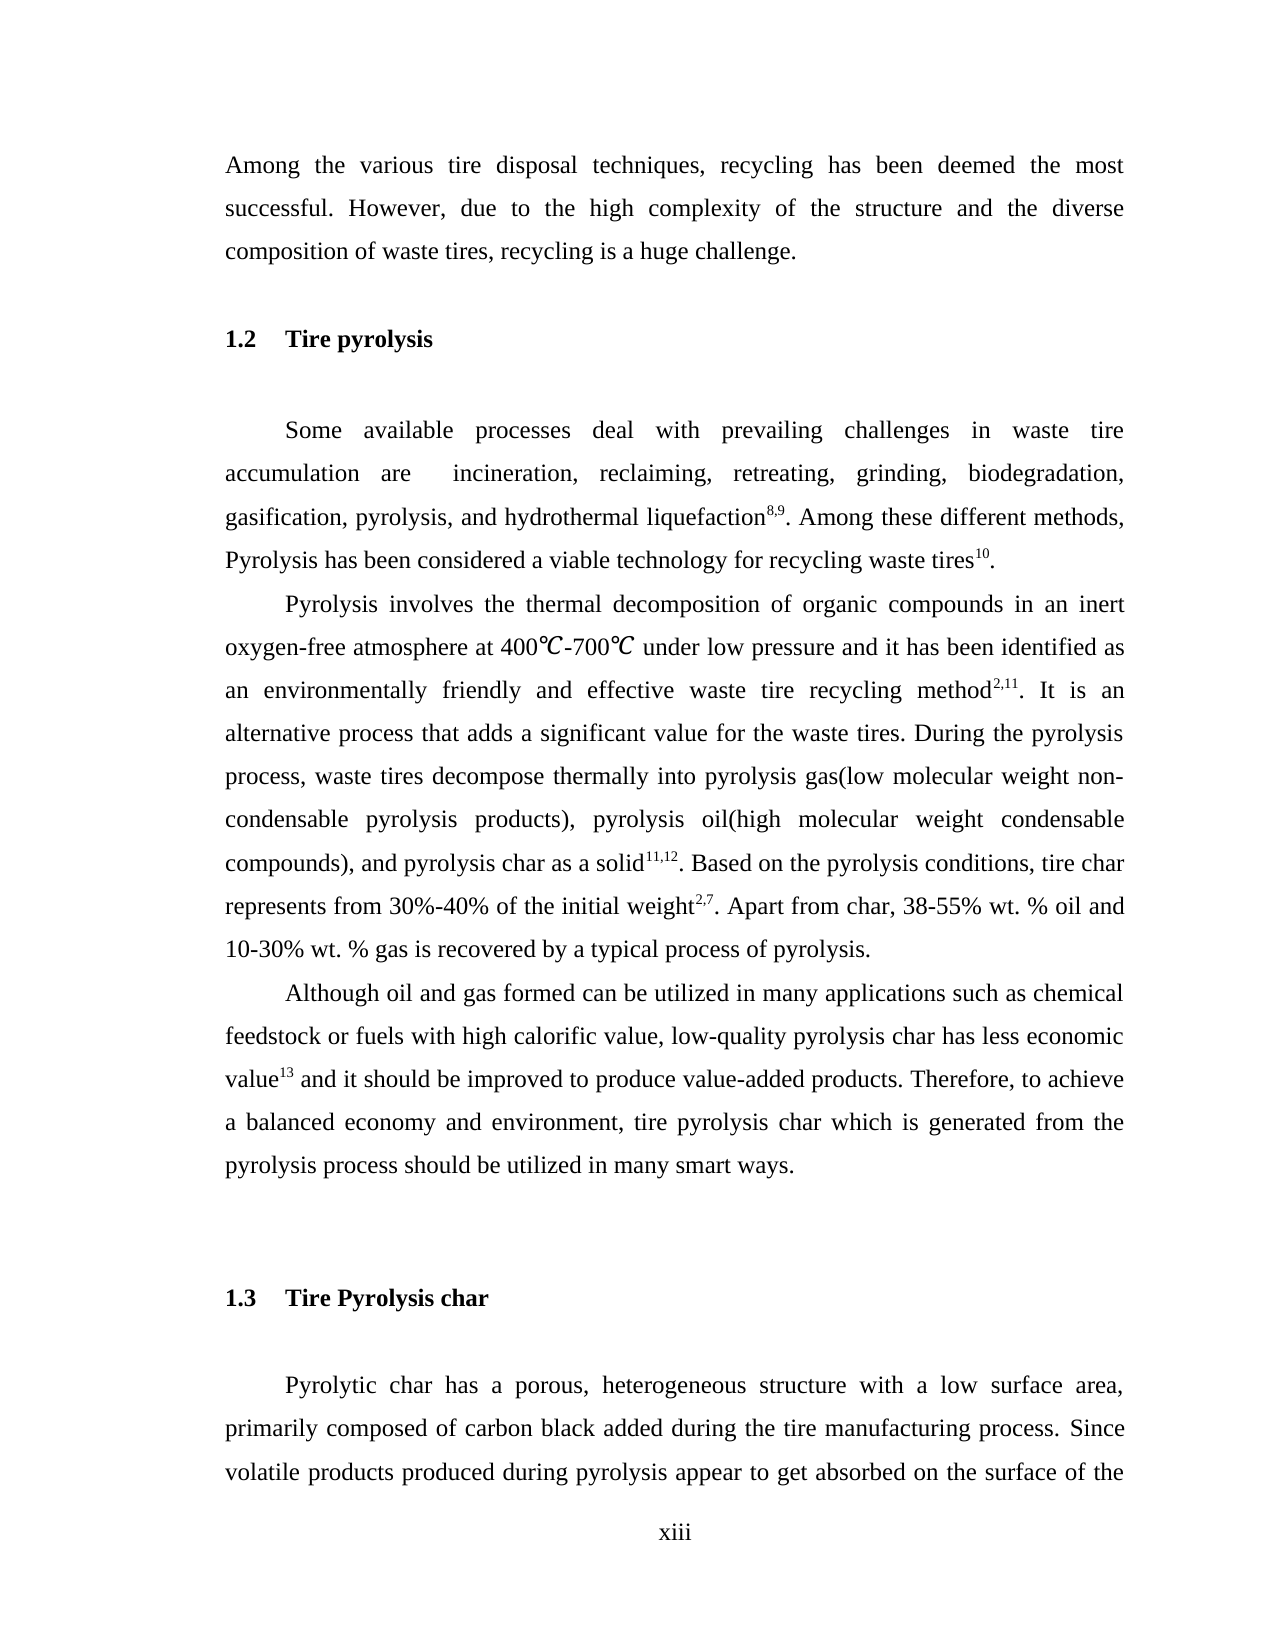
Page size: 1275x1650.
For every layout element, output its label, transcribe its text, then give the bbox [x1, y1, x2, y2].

text Pyrolysis involves the thermal decomposition of organic compounds in an inert oxygen-free atmosphere at 400-700 under low pressure and it has been identified as an environmentally friendly and effective waste tire recycling method2,11. It is an alternative process that adds a significant value for the waste tires. During the pyrolysis process, waste tires decompose thermally into pyrolysis gas(low molecular weight non-condensable pyrolysis products), pyrolysis oil(high molecular weight condensable compounds), and pyrolysis char as a solid11,12. Based on the pyrolysis conditions, tire char represents from 30%-40% of the initial weight2,7. Apart from char, 38-55% wt. % oil and 10-30% wt. % gas is recovered by a typical process of pyrolysis. [225, 589, 1125, 963]
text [225, 1370, 1125, 1485]
text Some available processes deal with prevailing challenges in waste tire accumulation are incineration, reclaiming, retreating, grinding, biodegradation, gasification, pyrolysis, and hydrothermal liquefaction8,9. Among these different methods, Pyrolysis has been considered a viable technology for recycling waste tires10. [225, 415, 1125, 573]
subtitle Tire pyrolysis [225, 324, 1125, 353]
text Although oil and gas formed can be utilized in many applications such as chemical feedstock or fuels with high calorific value, low-quality pyrolysis char has less economic value13 and it should be improved to produce value-added products. Therefore, to achieve a balanced economy and environment, tire pyrolysis char which is generated from the pyrolysis process should be utilized in many smart ways. [225, 978, 1125, 1179]
text Among the various tire disposal techniques, recycling has been deemed the most successful. However, due to the high complexity of the structure and the diverse composition of waste tires, recycling is a huge challenge. [225, 150, 1125, 265]
subtitle Tire Pyrolysis char [225, 1283, 1125, 1312]
